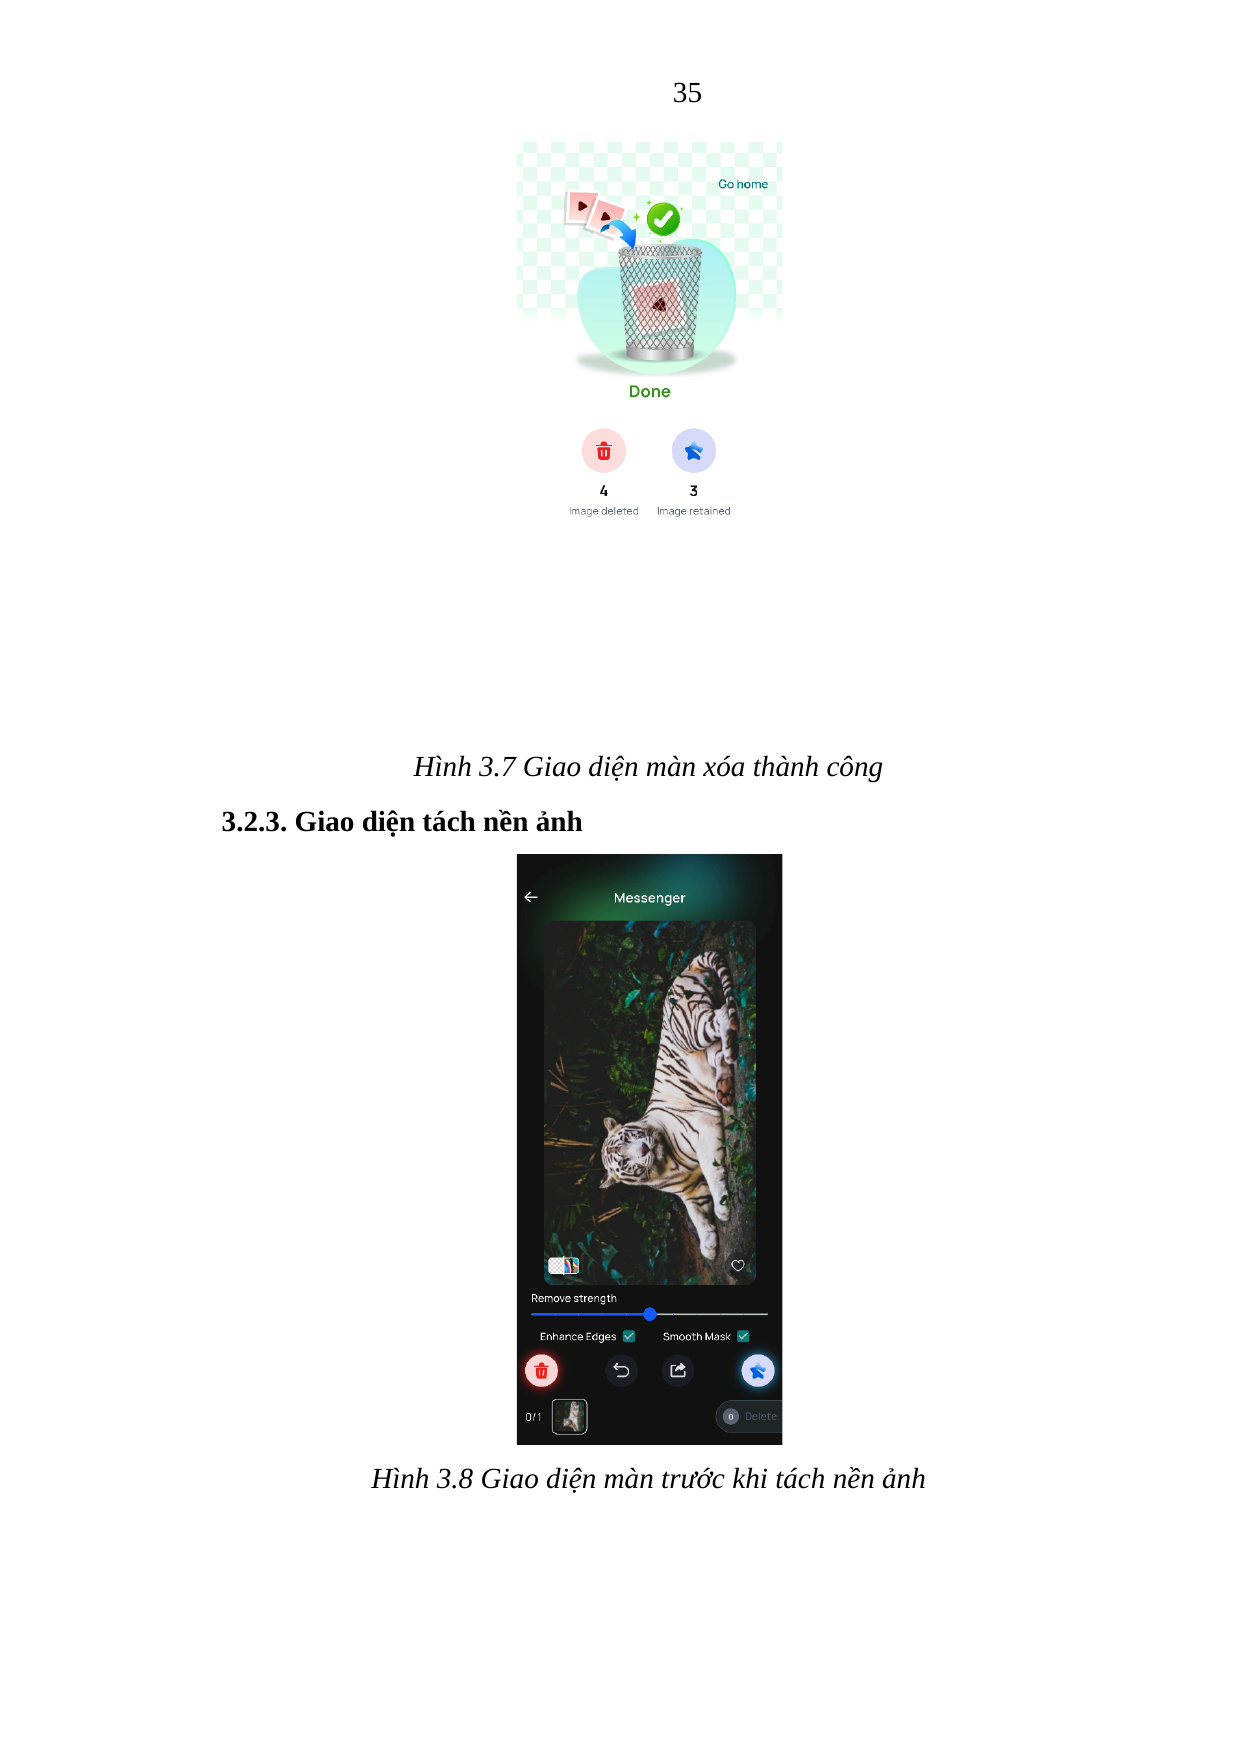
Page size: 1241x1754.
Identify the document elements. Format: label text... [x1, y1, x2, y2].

subtitle 3.2.3. Giao diện tách nền ảnh [221, 804, 1122, 837]
picture [516, 142, 783, 733]
picture [516, 854, 783, 1445]
text Hình 3.8 Giao diện màn trước khi tách nền ảnh [177, 1461, 1122, 1495]
text Hình 3.7 Giao diện màn xóa thành công [177, 749, 1122, 783]
